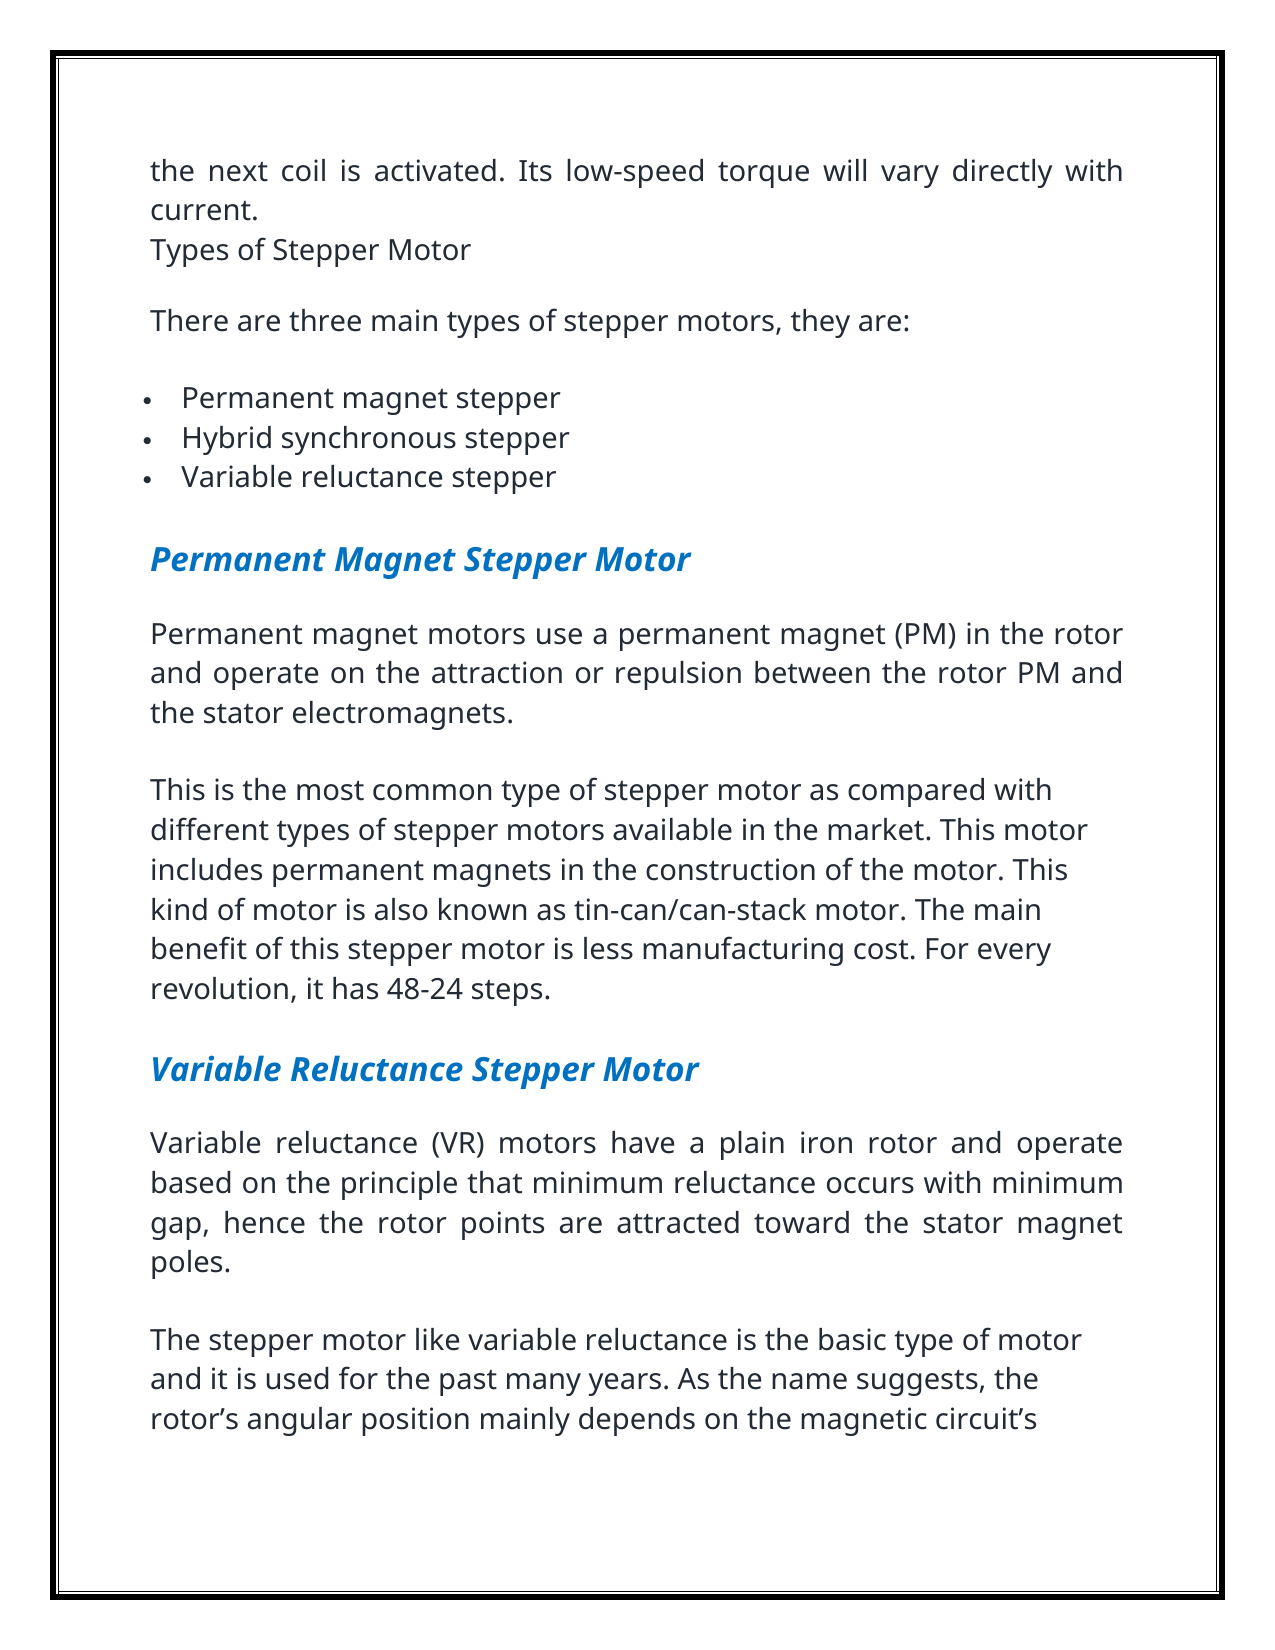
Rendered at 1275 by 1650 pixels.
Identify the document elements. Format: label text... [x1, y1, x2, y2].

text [150, 1319, 1125, 1438]
text Variable reluctance (VR) motors have a plain iron rotor and operate based on the principle that minimum reluctance occurs with minimum gap, hence the rotor points are attracted toward the stator magnet poles. [150, 1122, 1125, 1281]
subtitle Permanent Magnet Stepper Motor [150, 536, 1125, 581]
text There are three main types of stepper motors, they are: [150, 300, 1125, 340]
list Hybrid synchronous stepper [144, 417, 1125, 457]
list Permanent magnet stepper [144, 377, 1125, 417]
subtitle Variable Reluctance Stepper Motor [150, 1045, 1125, 1091]
subtitle Types of Stepper Motor [150, 229, 1125, 269]
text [150, 150, 1125, 229]
text Permanent magnet motors use a permanent magnet (PM) in the rotor and operate on the attraction or repulsion between the rotor PM and the stator electromagnets. [150, 613, 1125, 732]
list Variable reluctance stepper [144, 457, 1125, 496]
text This is the most common type of stepper motor as compared with different types of stepper motors available in the market. This motor includes permanent magnets in the construction of the motor. This kind of motor is also known as tin-can/can-stack motor. The main benefit of this stepper motor is less manufacturing cost. For every revolution, it has 48-24 steps. [150, 770, 1125, 1008]
